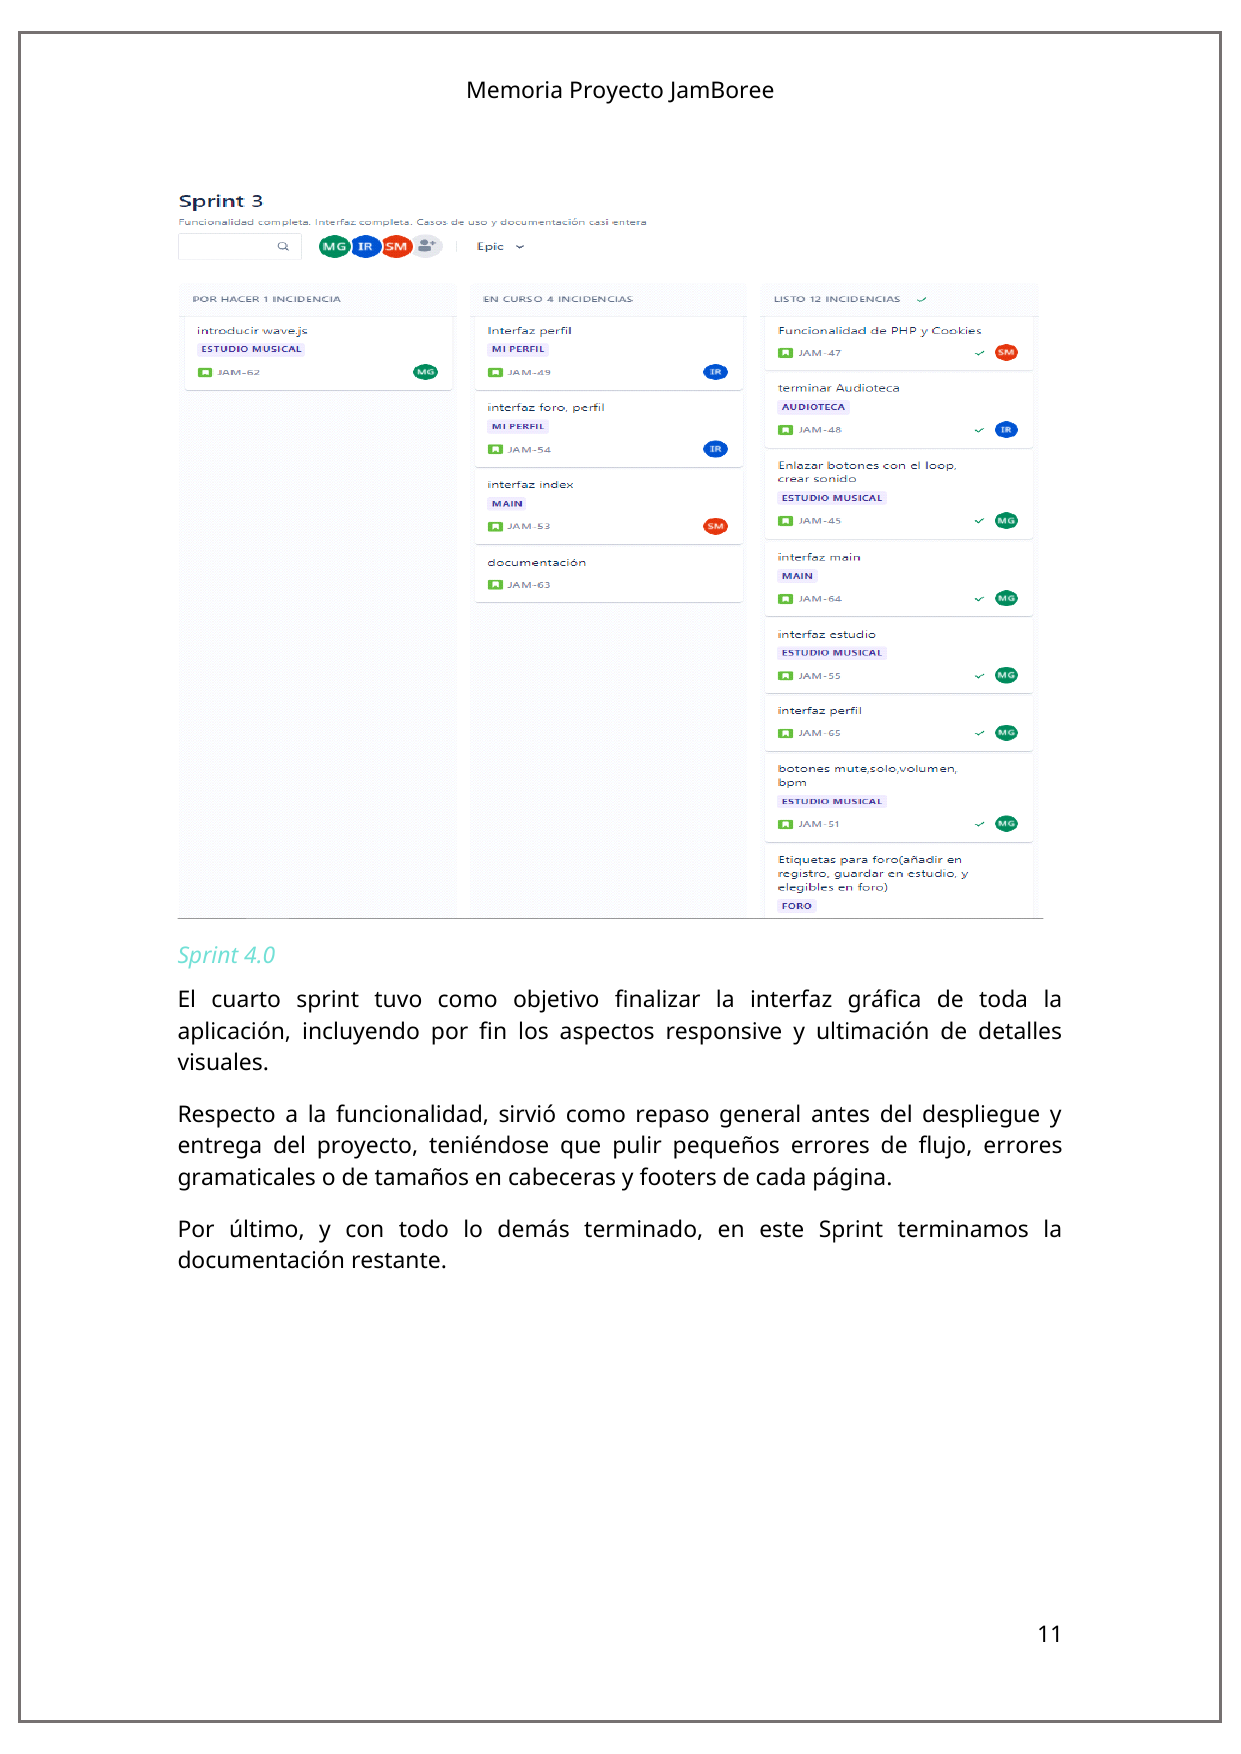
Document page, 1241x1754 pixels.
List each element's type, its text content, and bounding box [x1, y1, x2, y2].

picture [177, 189, 1044, 919]
text El cuarto sprint tuvo como objetivo finalizar la interfaz gráfica de toda la aplicación, incluyendo por fin los aspectos responsive y ultimación de detalles visuales. [177, 983, 1063, 1077]
text Respecto a la funcionalidad, sirvió como repaso general antes del despliegue y entrega del proyecto, teniéndose que pulir pequeños errores de flujo, errores gramaticales o de tamaños en cabeceras y footers de cada página. [177, 1098, 1063, 1192]
text Por último, y con todo lo demás terminado, en este Sprint terminamos la documentación restante. [177, 1213, 1063, 1275]
